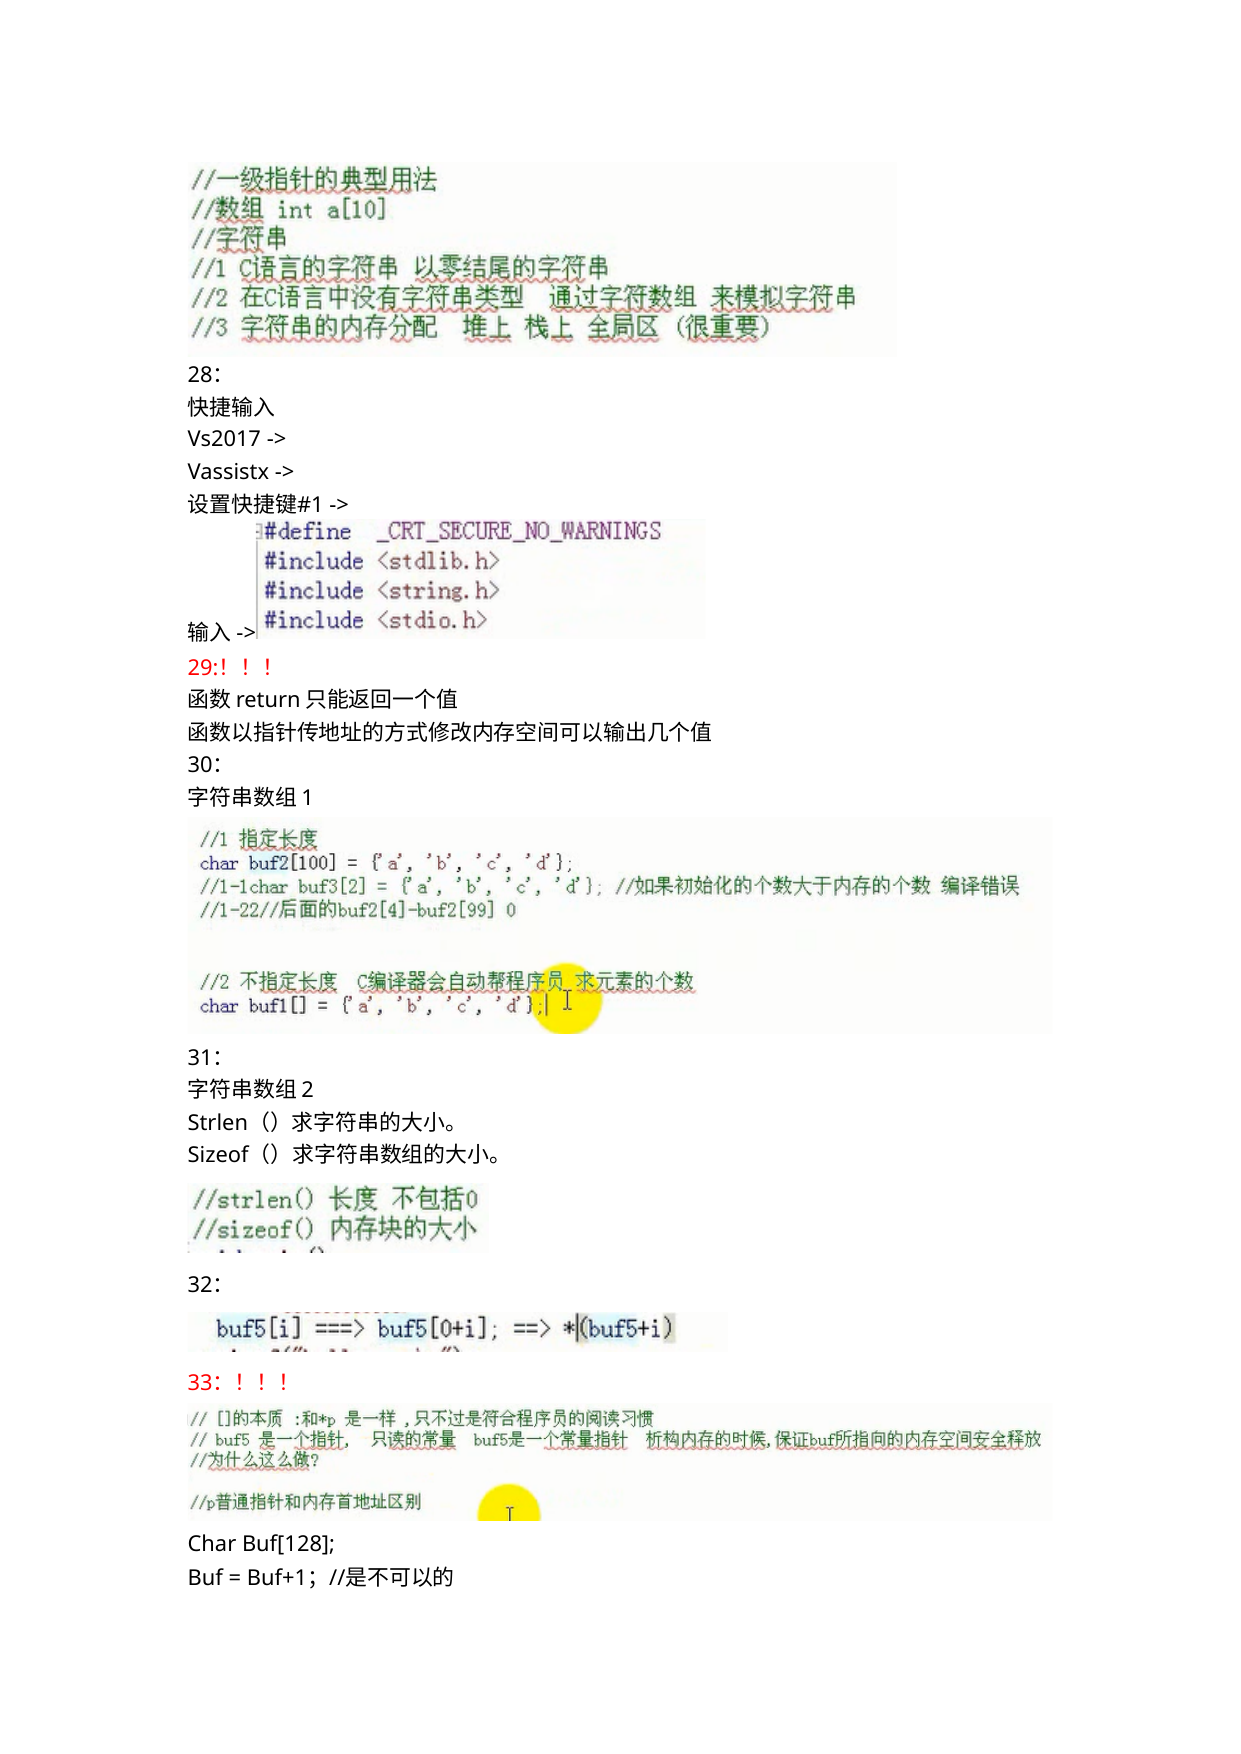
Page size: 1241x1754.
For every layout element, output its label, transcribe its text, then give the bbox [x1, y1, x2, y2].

text 字符串数组2 [187, 1072, 1053, 1104]
text 函数以指针传地址的方式修改内存空间可以输出几个值 [187, 714, 1053, 747]
picture [187, 1312, 729, 1352]
text 函数return只能返回一个值 [187, 682, 1053, 714]
text Strlen（）求字符串的大小。 [187, 1104, 1053, 1137]
text 字符串数组1 [187, 779, 1053, 812]
text 33：！！！ [187, 1364, 1053, 1397]
picture [187, 1183, 489, 1253]
text Buf = Buf+1；//是不可以的 [187, 1559, 1053, 1592]
text Sizeof（）求字符串数组的大小。 [187, 1137, 1053, 1169]
text 30： [187, 747, 1053, 779]
picture [187, 162, 897, 357]
text 32： [187, 1267, 1053, 1299]
text Vs2017 -> [187, 422, 1053, 454]
text 设置快捷键#1 -> [187, 487, 1053, 519]
text 31： [187, 1039, 1053, 1072]
text Vassistx -> [187, 454, 1053, 487]
picture [187, 1403, 1053, 1521]
text 29:！！！ [187, 649, 1053, 682]
text Char Buf[128]; [187, 1527, 1053, 1559]
picture [255, 519, 706, 639]
text 28： [187, 357, 1053, 389]
text 快捷输入 [187, 389, 1053, 422]
picture [187, 817, 1053, 1034]
